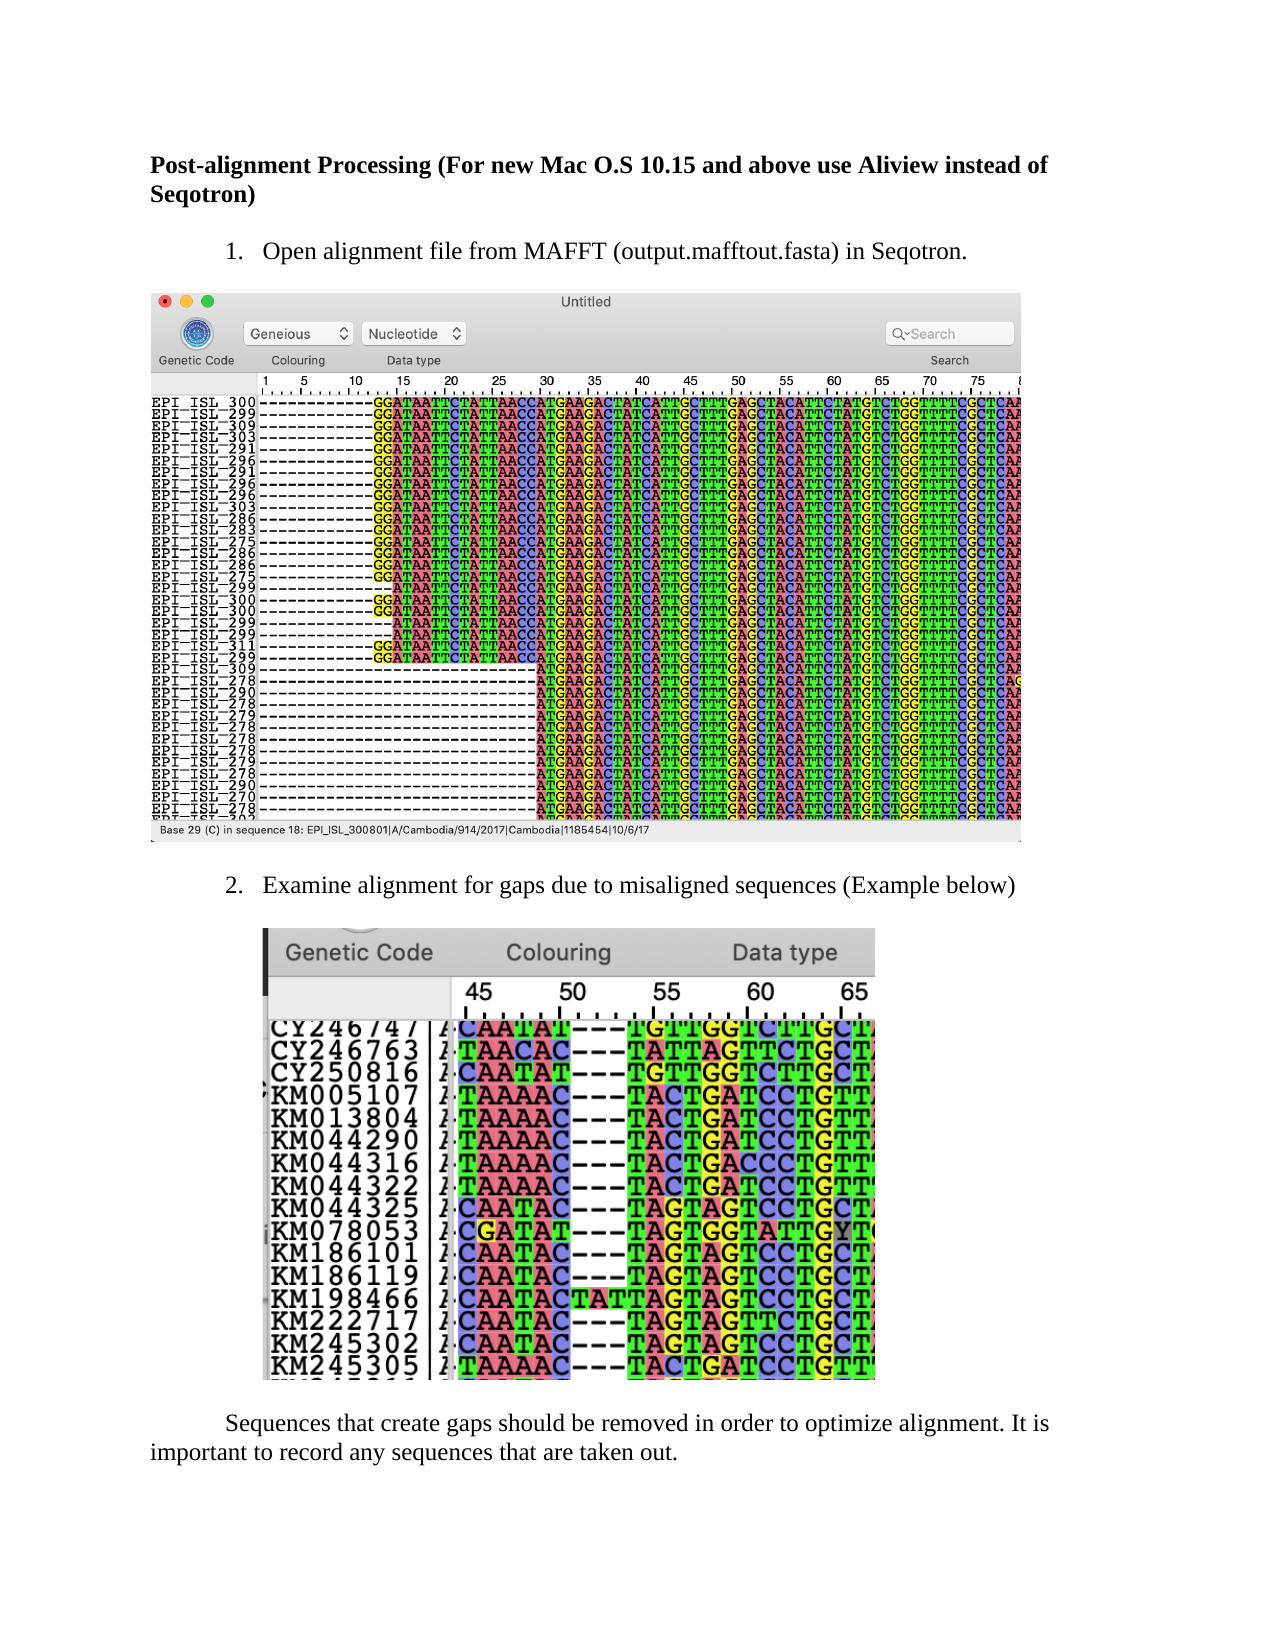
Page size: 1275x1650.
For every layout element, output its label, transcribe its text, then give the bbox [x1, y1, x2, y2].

text Post-alignment Processing (For new Mac O.S 10.15 and above use Aliview instead of Seqotron) [150, 150, 1125, 207]
list Open alignment file from MAFFT (output.mafftout.fasta) in Seqotron. [225, 236, 1125, 265]
picture [151, 293, 1021, 842]
list Examine alignment for gaps due to misaligned sequences (Example below) [225, 871, 1125, 899]
picture [262, 928, 875, 1380]
text Sequences that create gaps should be removed in order to optimize alignment. It is important to record any sequences that are taken out. [150, 1408, 1125, 1466]
